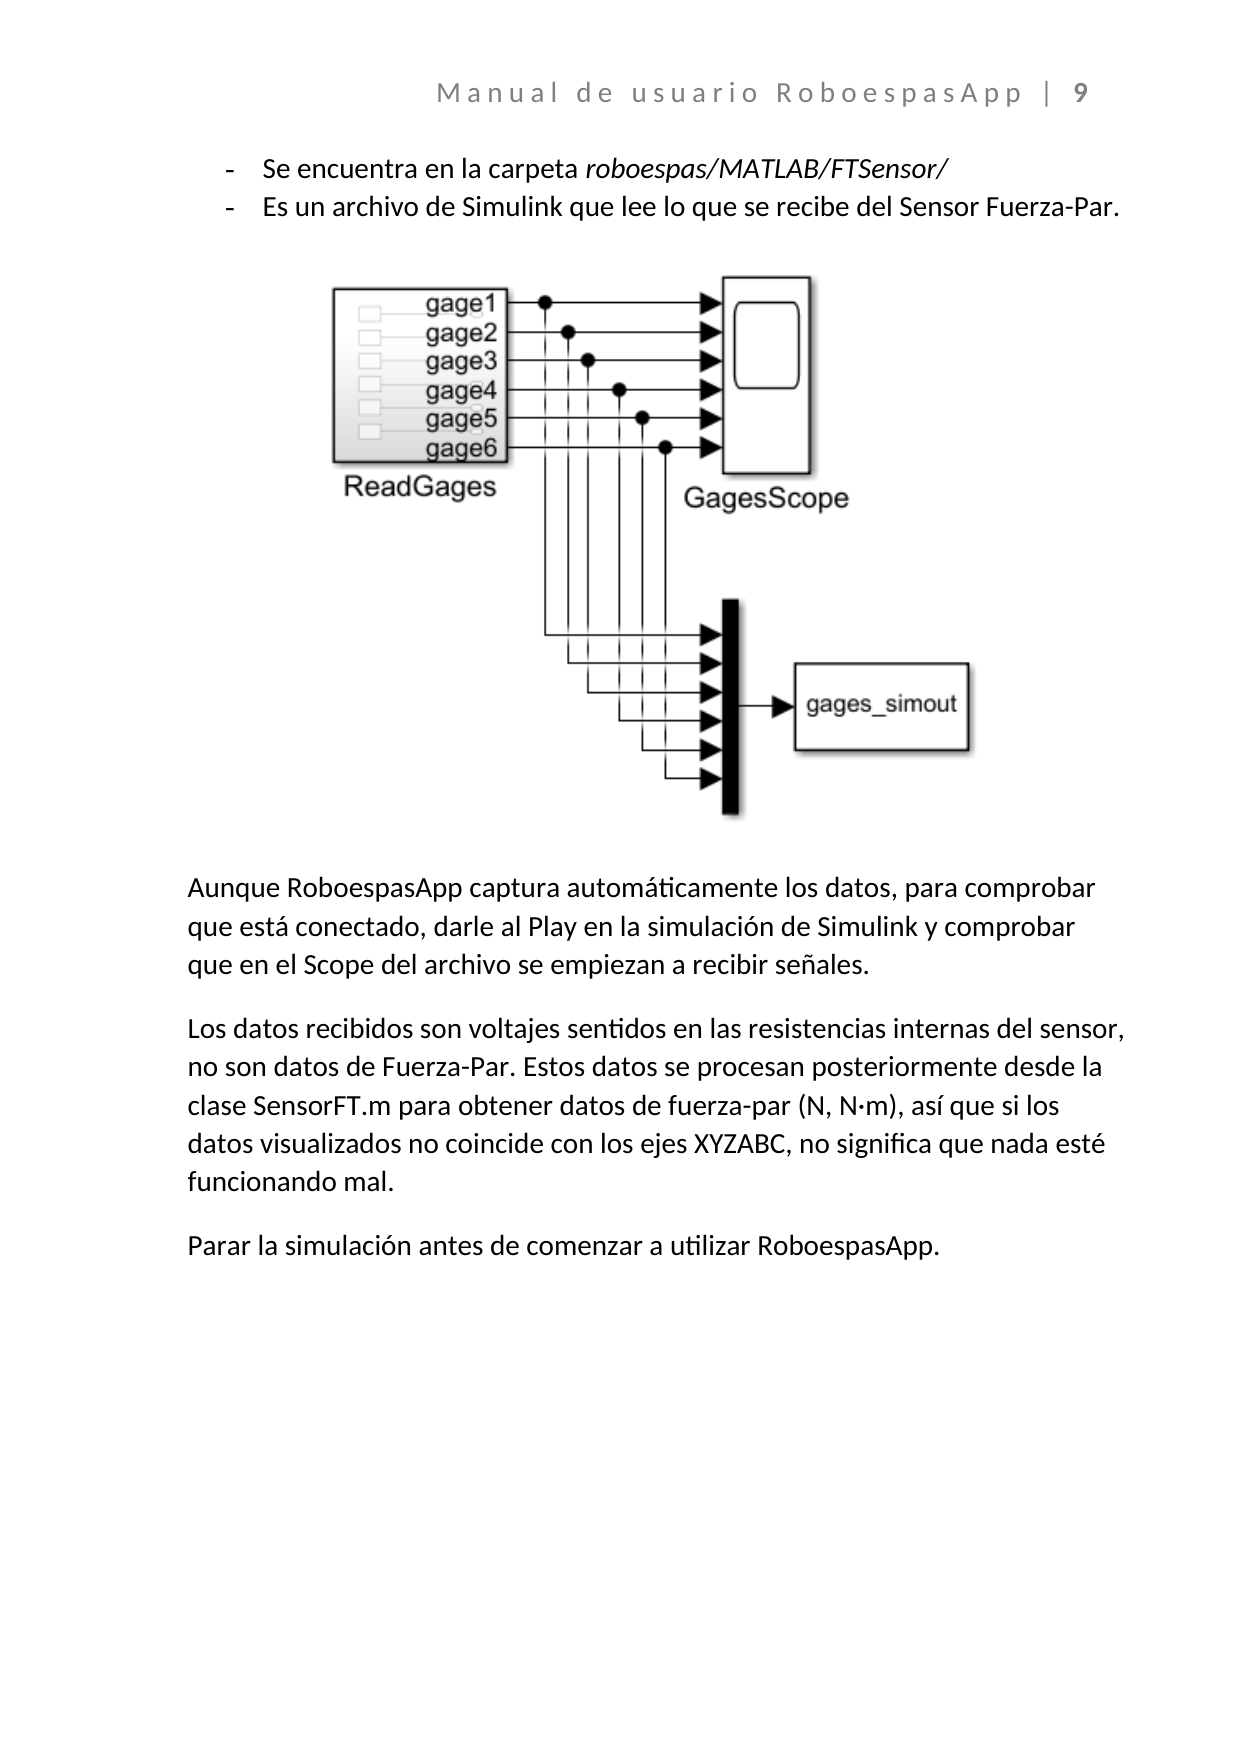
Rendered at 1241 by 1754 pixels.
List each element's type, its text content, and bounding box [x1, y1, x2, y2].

picture [309, 251, 1006, 842]
list Se encuentra en la carpeta roboespas/MATLAB/FTSensor/ [225, 150, 1128, 186]
list Es un archivo de Simulink que lee lo que se recibe del Sensor Fuerza-Par. [225, 188, 1128, 224]
text Parar la simulación antes de comenzar a utilizar RoboespasApp. [187, 1227, 1128, 1262]
text Aunque RoboespasApp captura automáticamente los datos, para comprobar que está conectado, darle al Play en la simulación de Simulink y comprobar que en el Scope del archivo se empiezan a recibir señales. [187, 869, 1128, 982]
text Los datos recibidos son voltajes sentidos en las resistencias internas del sensor, no son datos de Fuerza-Par. Estos datos se procesan posteriormente desde la clase SensorFT.m para obtener datos de fuerza-par (N, N·m), así que si los datos visualizados no coincide con los ejes XYZABC, no significa que nada esté funcionando mal. [187, 1010, 1128, 1199]
